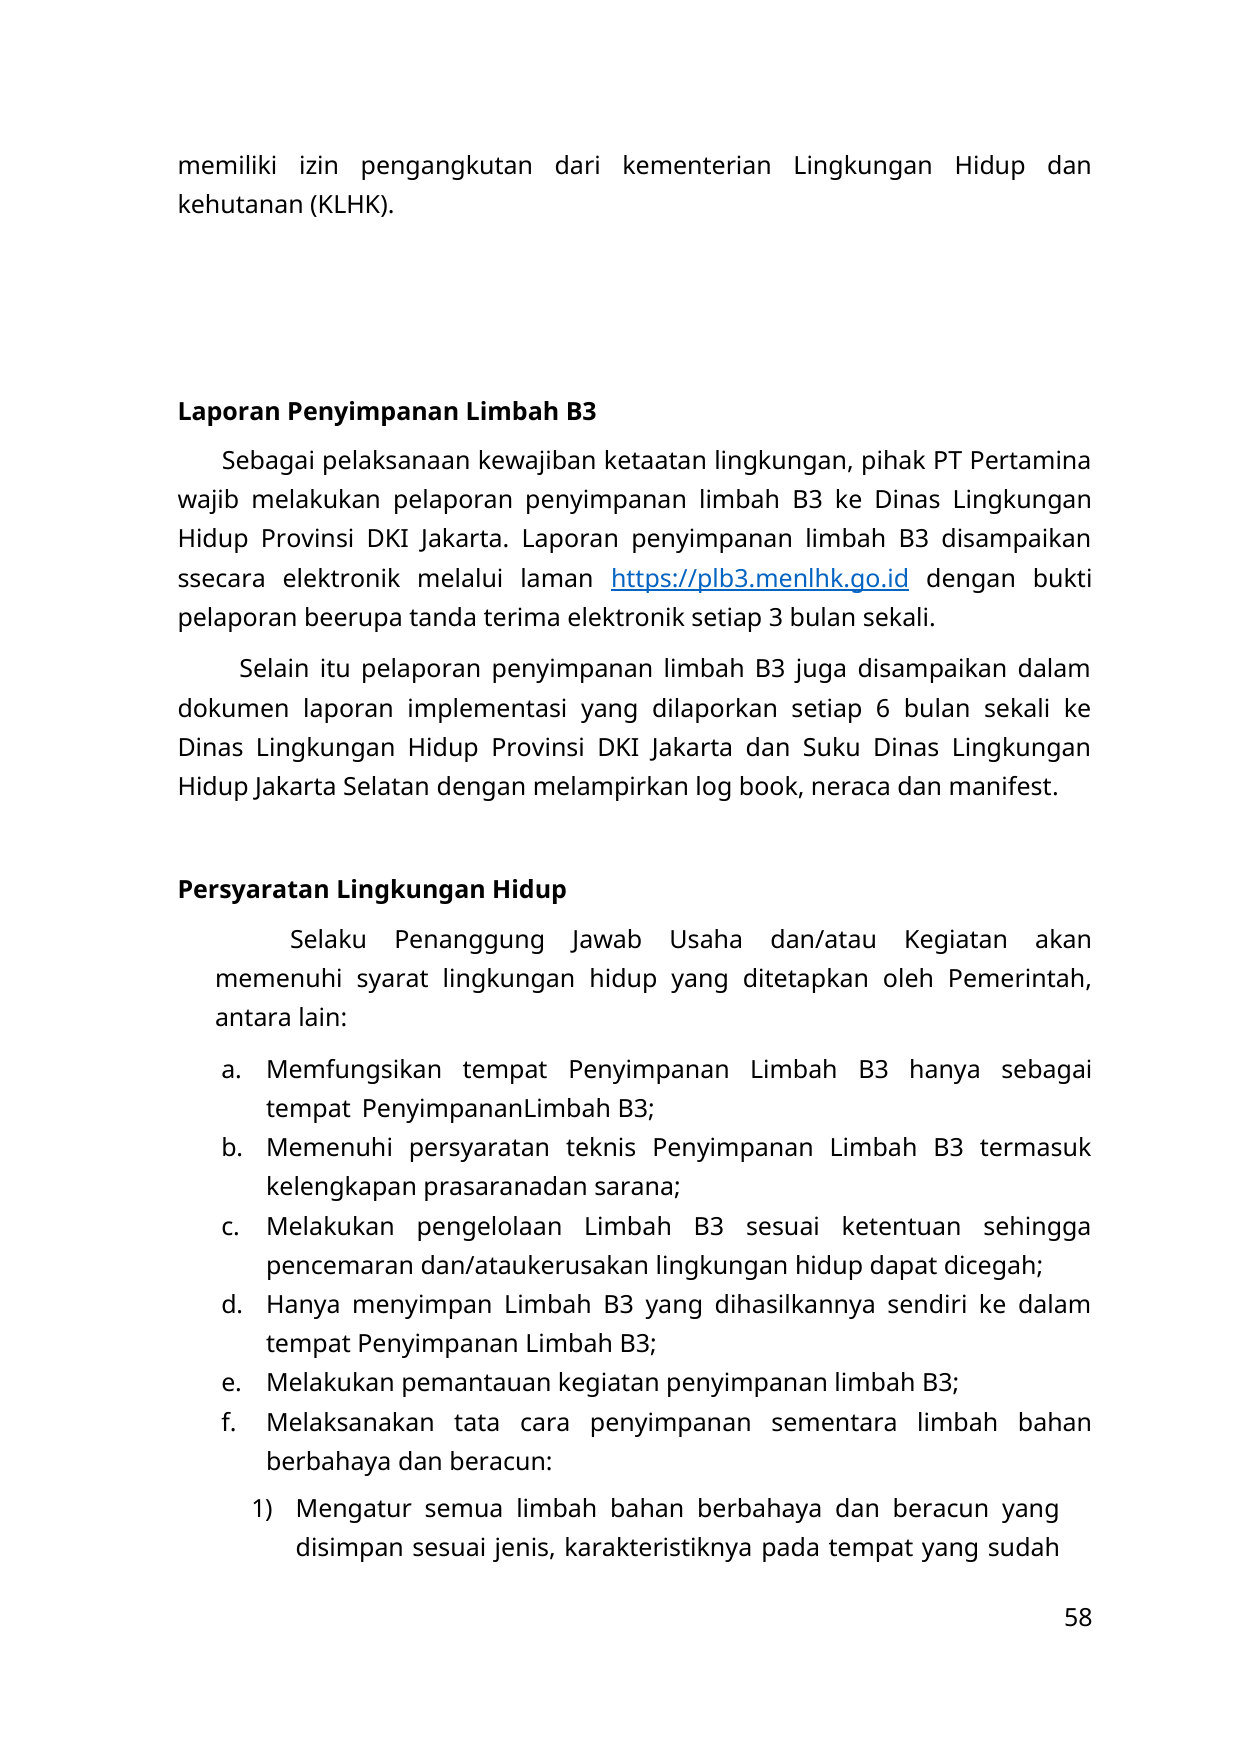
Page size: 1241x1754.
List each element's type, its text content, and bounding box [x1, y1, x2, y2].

list Memenuhi persyaratan teknis Penyimpanan Limbah B3 termasuk kelengkapan prasaranadan sarana; [221, 1130, 1092, 1203]
text Sebagai pelaksanaan kewajiban ketaatan lingkungan, pihak PT Pertamina wajib melakukan pelaporan penyimpanan limbah B3 ke Dinas Lingkungan Hidup Provinsi DKI Jakarta. Laporan penyimpanan limbah B3 disampaikan ssecara elektronik melalui laman https://plb3.menlhk.go.id dengan bukti pelaporan beerupa tanda terima elektronik setiap 3 bulan sekali. [177, 443, 1092, 633]
list Melakukan pengelolaan Limbah B3 sesuai ketentuan sehingga pencemaran dan/ataukerusakan lingkungan hidup dapat dicegah; [221, 1208, 1092, 1281]
list Melaksanakan tata cara penyimpanan sementara limbah bahan berbahaya dan beracun: [221, 1404, 1092, 1477]
text Selain itu pelaporan penyimpanan limbah B3 juga disampaikan dalam dokumen laporan implementasi yang dilaporkan setiap 6 bulan sekali ke Dinas Lingkungan Hidup Provinsi DKI Jakarta dan Suku Dinas Lingkungan Hidup Jakarta Selatan dengan melampirkan log book, neraca dan manifest. [177, 651, 1092, 803]
subtitle Persyaratan Lingkungan Hidup [177, 872, 1092, 906]
list Hanya menyimpan Limbah B3 yang dihasilkannya sendiri ke dalam tempat Penyimpanan Limbah B3; [221, 1287, 1092, 1360]
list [251, 1491, 1060, 1564]
list Memfungsikan tempat Penyimpanan Limbah B3 hanya sebagai tempat PenyimpananLimbah B3; [221, 1051, 1092, 1124]
subtitle Laporan Penyimpanan Limbah B3 [177, 393, 1092, 428]
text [177, 148, 1092, 221]
list Selaku Penanggung Jawab Usaha dan/atau Kegiatan akan memenuhi syarat lingkungan hidup yang ditetapkan oleh Pemerintah, antara lain: [215, 921, 1092, 1034]
list Melakukan pemantauan kegiatan penyimpanan limbah B3; [221, 1365, 1092, 1399]
